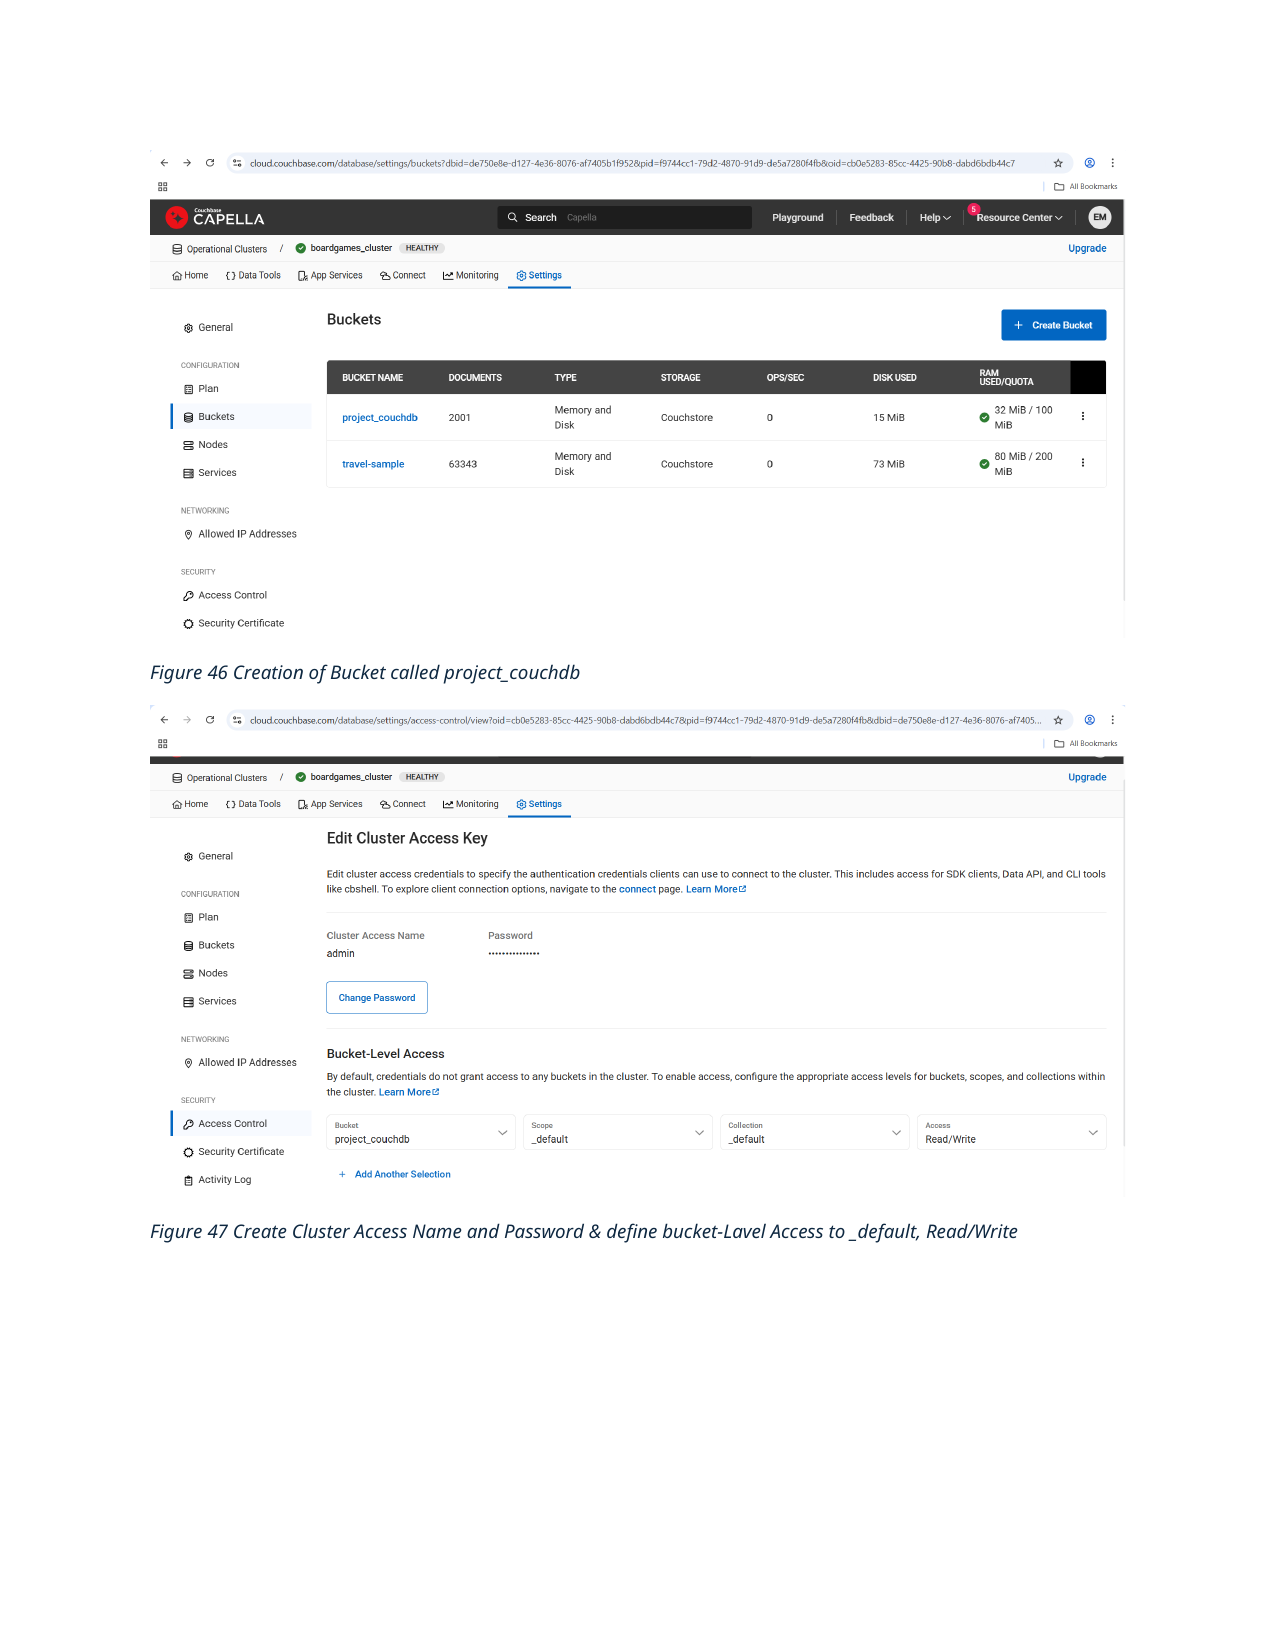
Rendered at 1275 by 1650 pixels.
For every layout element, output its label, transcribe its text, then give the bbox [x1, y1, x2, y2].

picture [150, 150, 1125, 638]
picture [150, 705, 1125, 1197]
